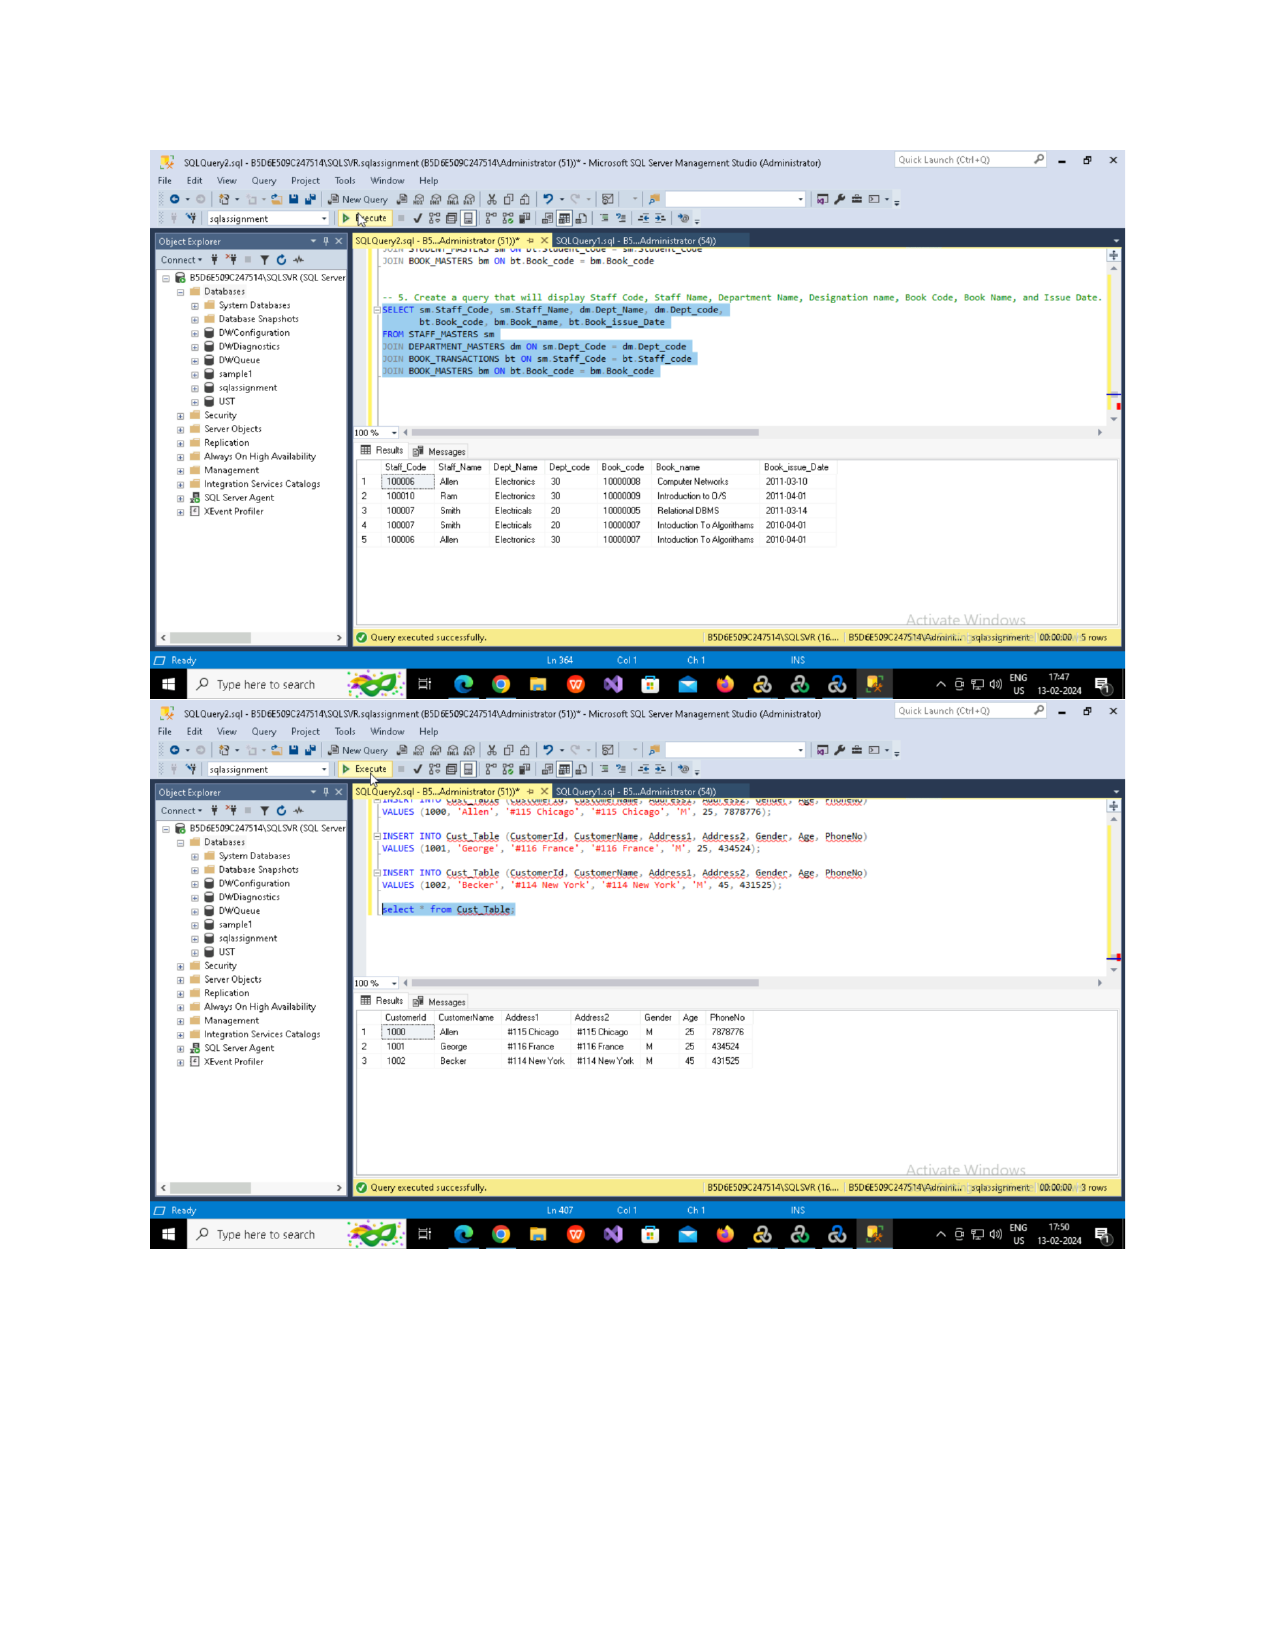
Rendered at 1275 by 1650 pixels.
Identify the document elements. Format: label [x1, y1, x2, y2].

picture [150, 150, 1125, 699]
picture [150, 700, 1125, 1249]
